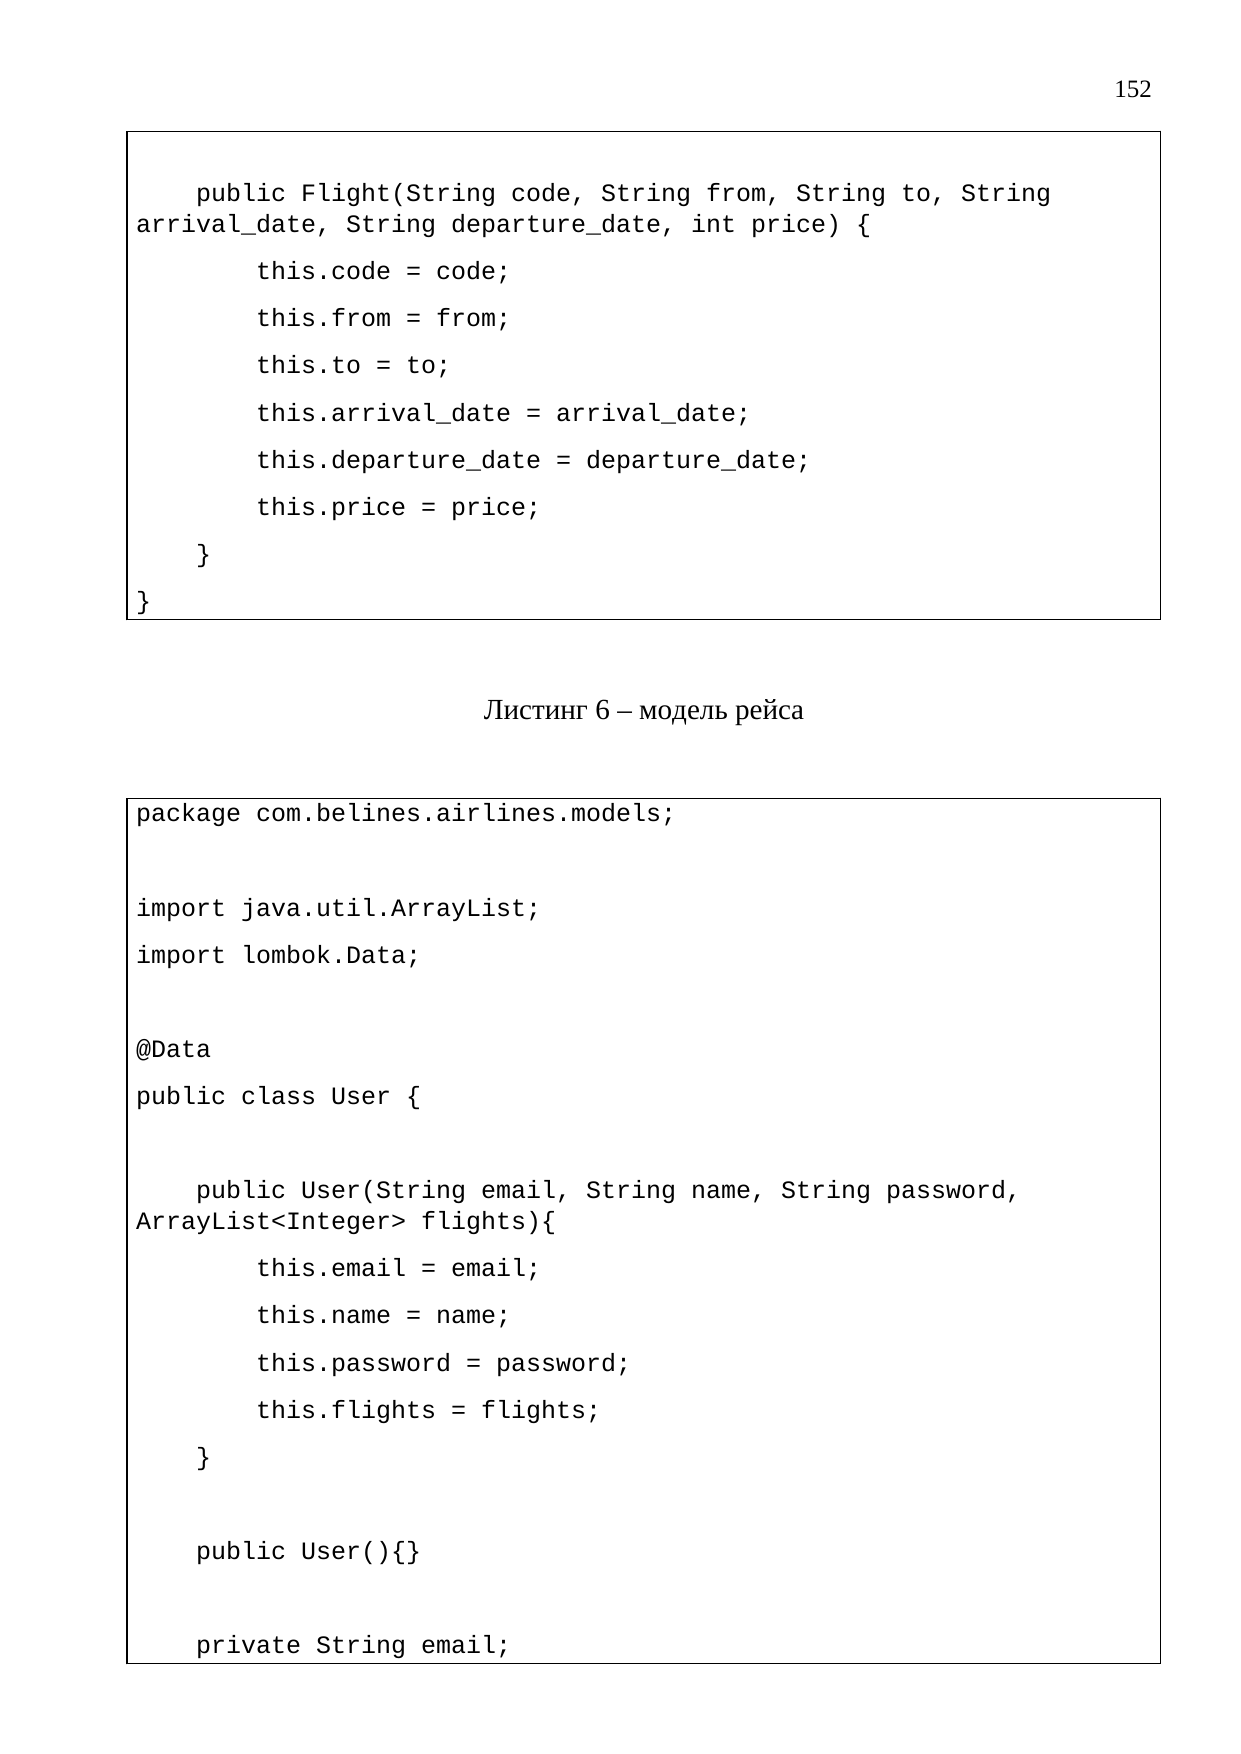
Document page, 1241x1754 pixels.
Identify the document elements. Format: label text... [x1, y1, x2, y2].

text package com.belines.airlines.models; [128, 799, 1160, 829]
text this.price = price; [128, 491, 1160, 523]
text public Flight(String code, String from, String to, String arrival_date, String departure_date, int price) { [128, 178, 1160, 240]
text public User(){} [128, 1536, 1160, 1567]
text this.password = password; [128, 1347, 1160, 1378]
text import java.util.ArrayList; [128, 892, 1160, 923]
text this.departure_date = departure_date; [128, 444, 1160, 476]
text } [128, 586, 1160, 619]
text } [128, 539, 1160, 570]
text this.name = name; [128, 1300, 1160, 1331]
text } [128, 1441, 1160, 1473]
text this.arrival_date = arrival_date; [128, 397, 1160, 428]
text import lombok.Data; [128, 939, 1160, 971]
text public class User { [128, 1081, 1160, 1112]
text this.to = to; [128, 350, 1160, 381]
text Листинг 6 – модель рейса [136, 692, 1152, 726]
text this.from = from; [128, 303, 1160, 334]
text private String email; [128, 1630, 1160, 1663]
text this.email = email; [128, 1253, 1160, 1284]
text public User(String email, String name, String password, ArrayList<Integer> flights){ [128, 1175, 1160, 1237]
text @Data [128, 1034, 1160, 1065]
text this.code = code; [128, 256, 1160, 287]
text this.flights = flights; [128, 1394, 1160, 1426]
